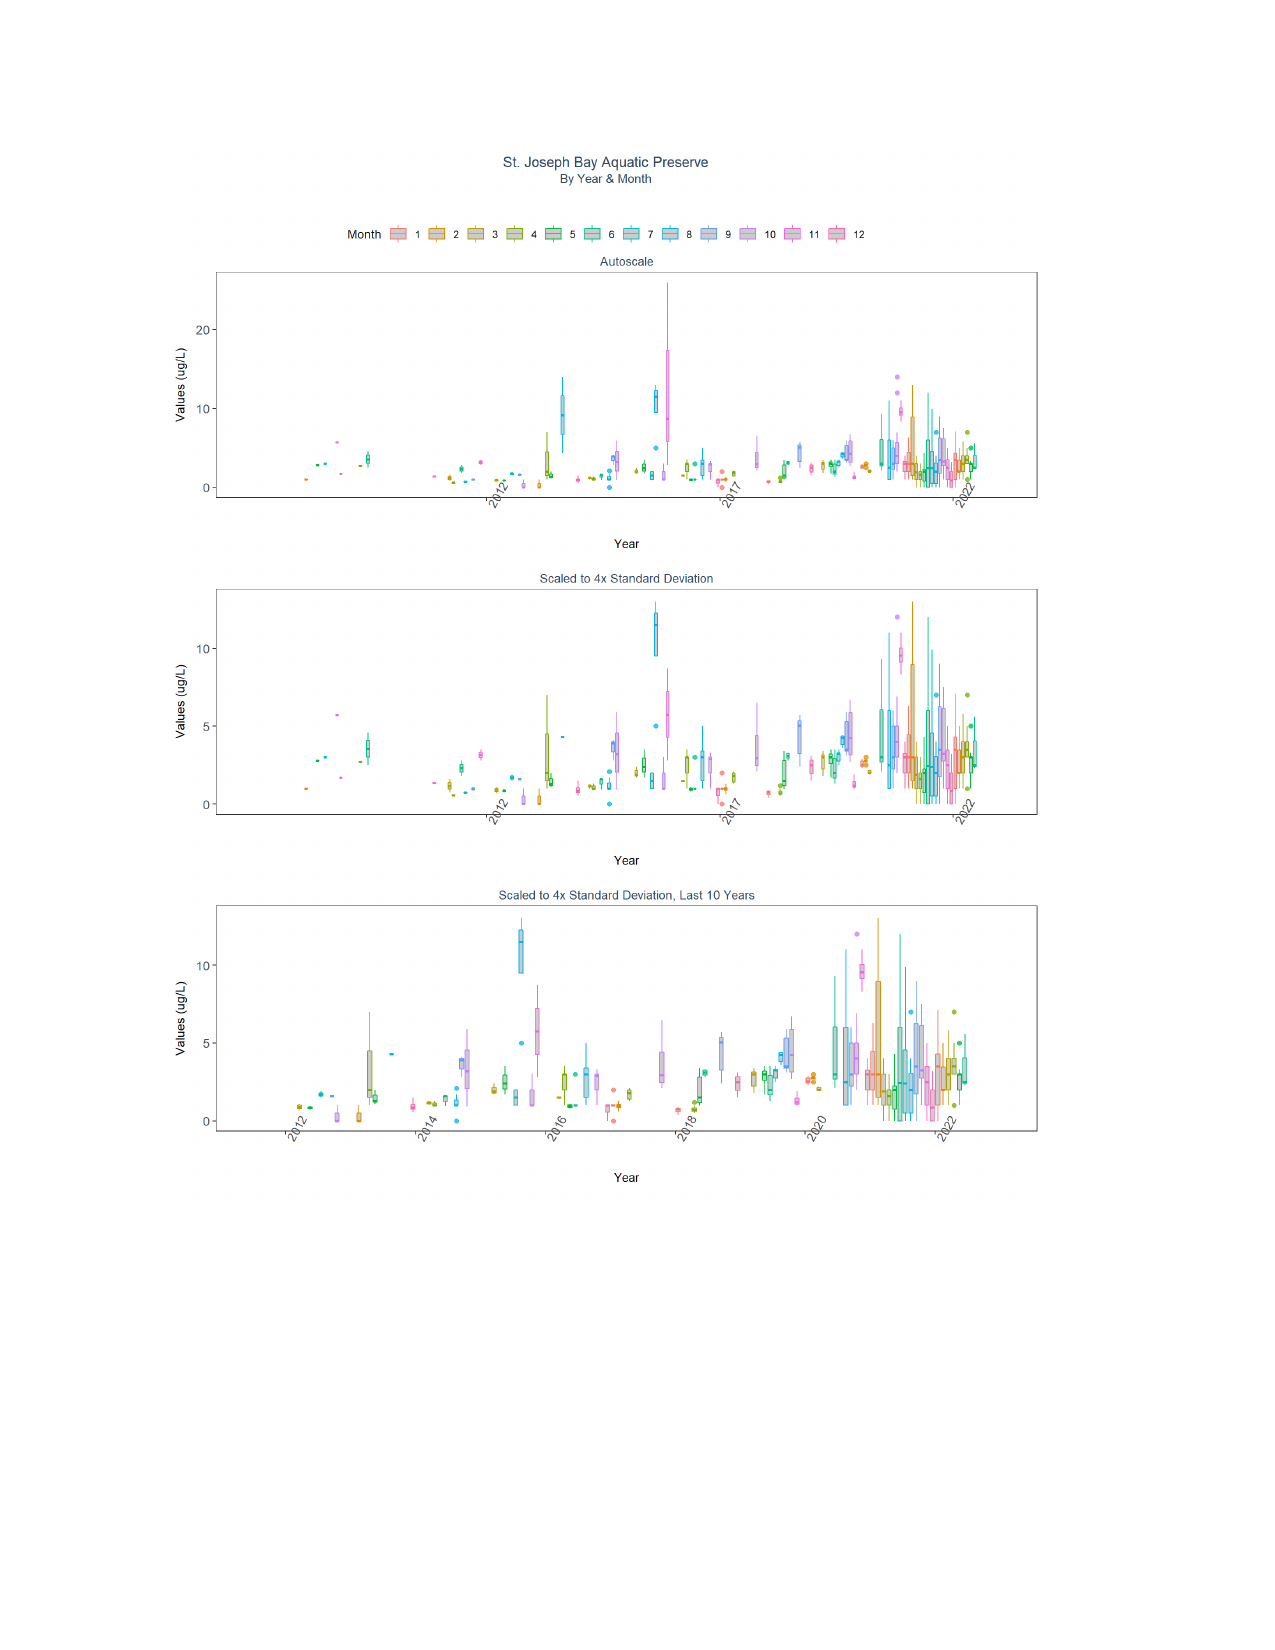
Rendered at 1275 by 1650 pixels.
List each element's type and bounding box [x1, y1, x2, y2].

picture [168, 150, 1044, 1200]
